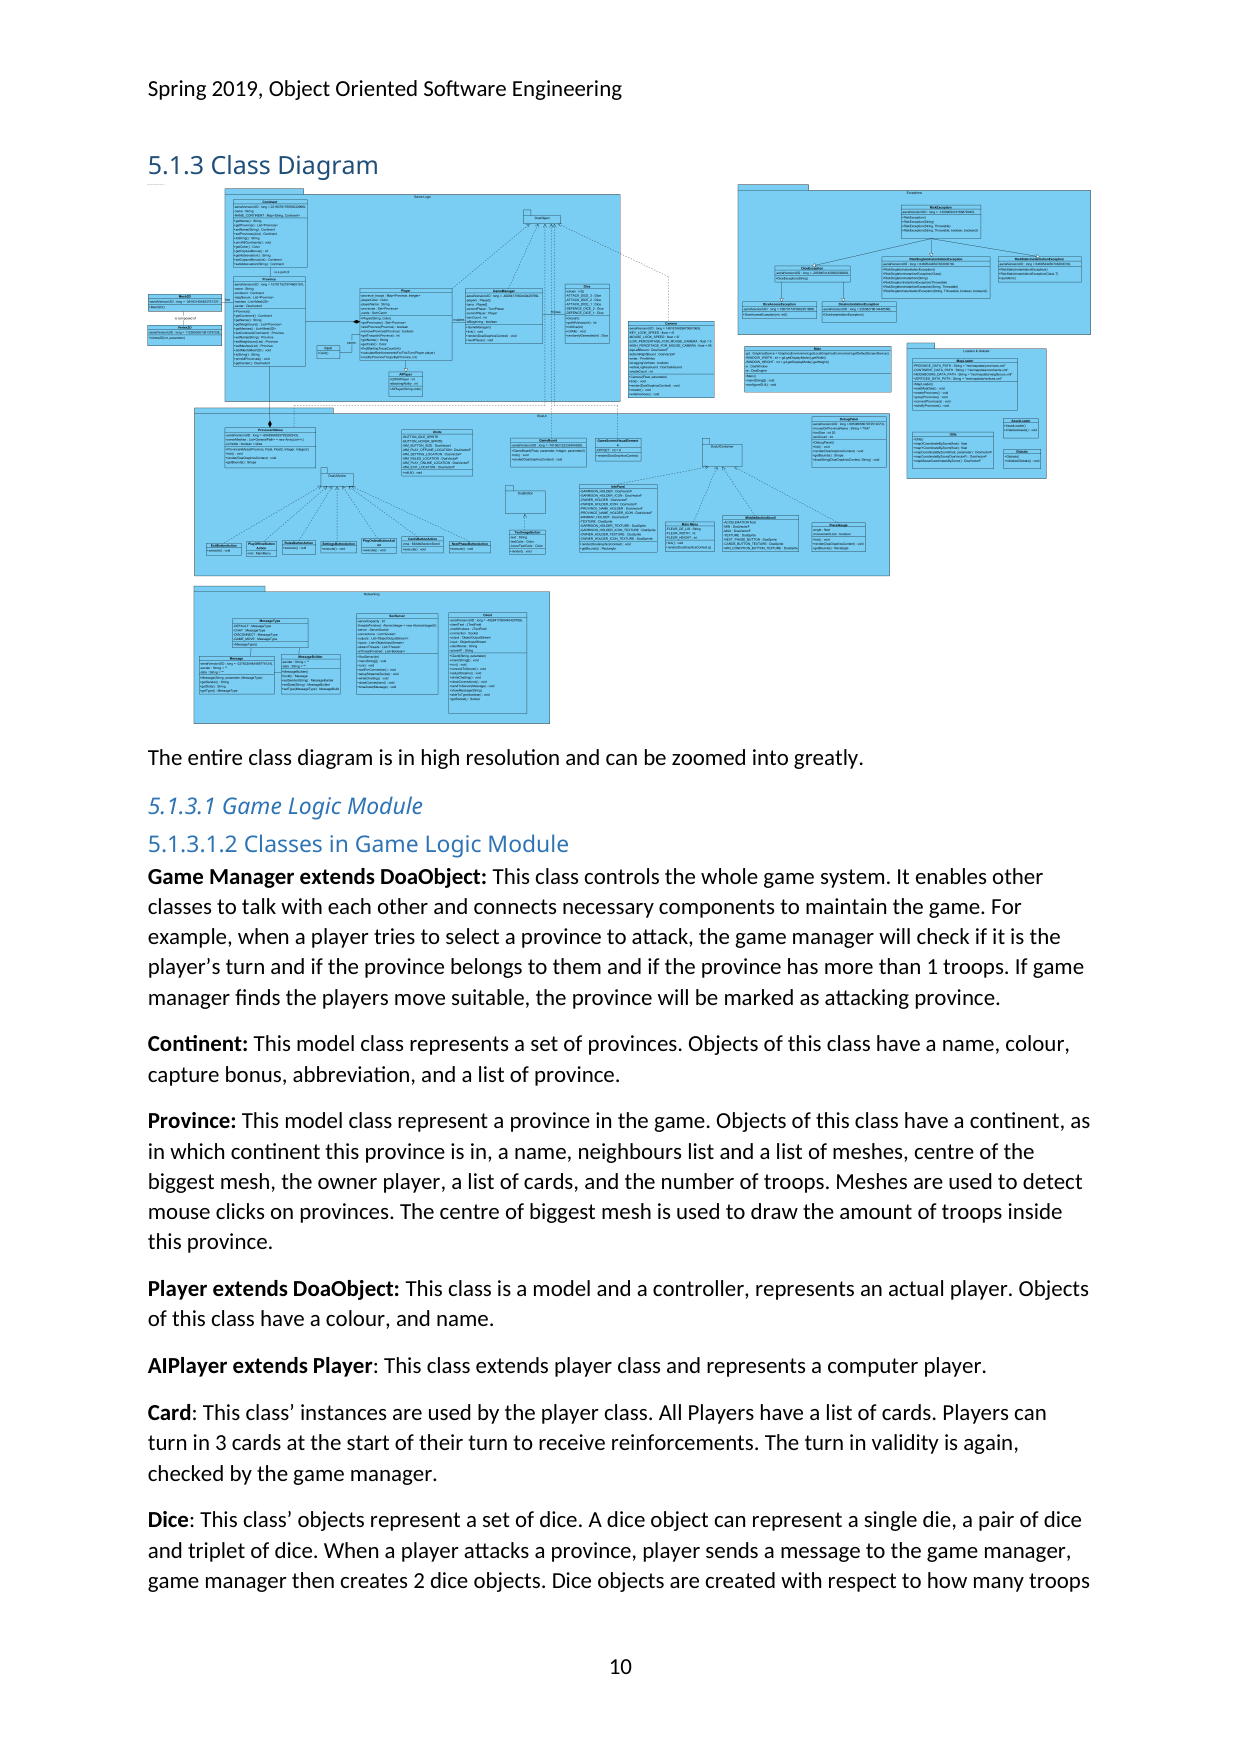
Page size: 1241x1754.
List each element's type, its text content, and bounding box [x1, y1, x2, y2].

subtitle 5.1.3.1 Game Logic Module [148, 790, 1093, 821]
picture [147, 184, 1092, 725]
text Continent: This model class represents a set of provinces. Objects of this class have a name, colour, capture bonus, abbreviation, and a list of province. [148, 1029, 1093, 1088]
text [148, 1506, 1093, 1594]
text The entire class diagram is in high resolution and can be zoomed into greatly. [148, 743, 1093, 771]
subtitle 5.1.3.1.2 Classes in Game Logic Module [148, 828, 1093, 859]
text AIPlayer extends Player: This class extends player class and represents a computer player. [148, 1351, 1093, 1379]
text Game Manager extends DoaObject: This class controls the whole game system. It enables other classes to talk with each other and connects necessary components to maintain the game. For example, when a player tries to select a province to attack, the game manager will check if it is the player’s turn and if the province belongs to them and if the province has more than 1 troops. If game manager finds the players move suitable, the province will be marked as attacking province. [148, 862, 1093, 1011]
text Player extends DoaObject: This class is a model and a controller, represents an actual player. Objects of this class have a colour, and name. [148, 1274, 1093, 1333]
text Card: This class’ instances are used by the player class. All Players have a list of cards. Players can turn in 3 cards at the start of their turn to receive reinforcements. The turn in validity is again, checked by the game manager. [148, 1398, 1093, 1487]
subtitle 5.1.3 Class Diagram [148, 148, 1093, 182]
text Province: This model class represent a province in the game. Objects of this class have a continent, as in which continent this province is in, a name, neighbours list and a list of meshes, centre of the biggest mesh, the owner player, a list of cards, and the number of troops. Meshes are used to detect mouse clicks on provinces. The centre of biggest mesh is used to draw the amount of troops inside this province. [148, 1107, 1093, 1256]
